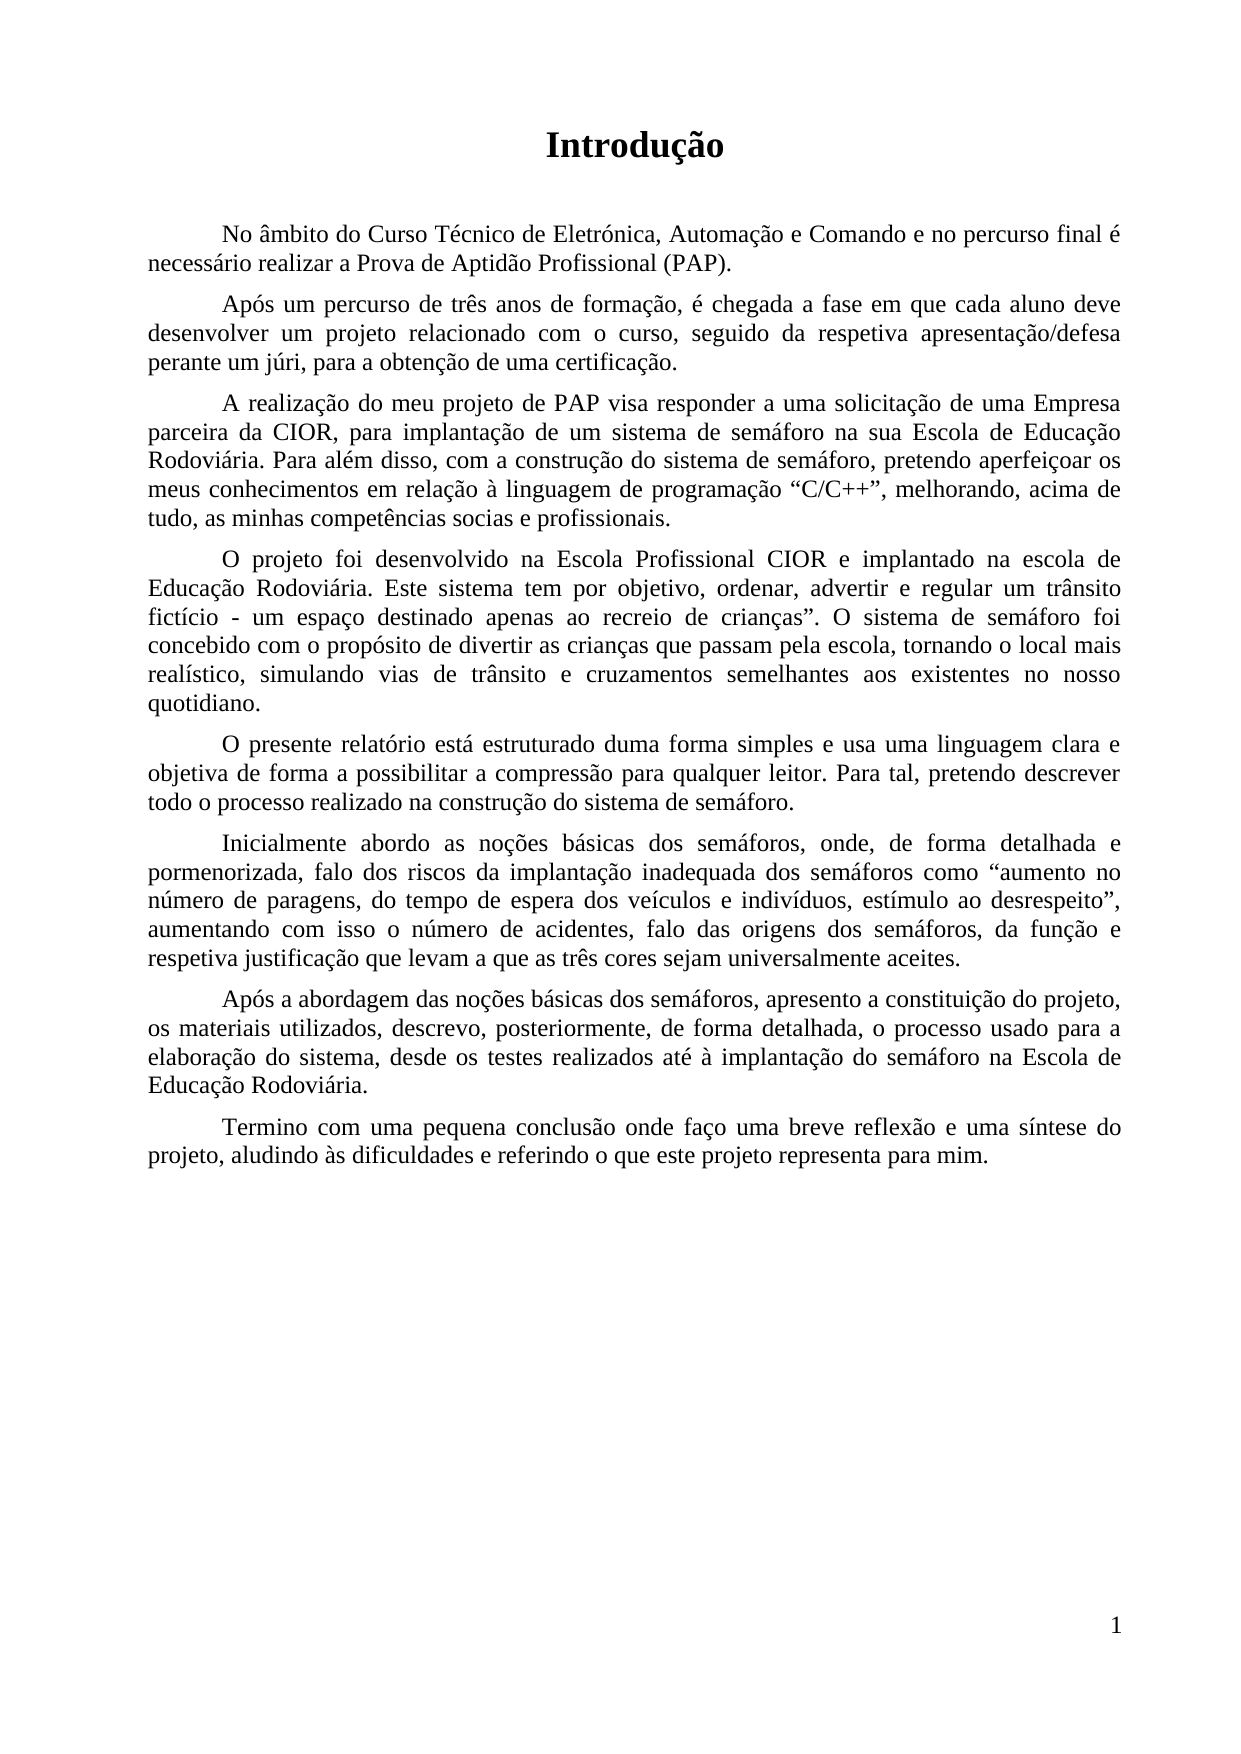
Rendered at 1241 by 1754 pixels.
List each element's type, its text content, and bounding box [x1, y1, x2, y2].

text O presente relatório está estruturado duma forma simples e usa uma linguagem clara e objetiva de forma a possibilitar a compressão para qualquer leitor. Para tal, pretendo descrever todo o processo realizado na construção do sistema de semáforo. [148, 729, 1122, 815]
text Termino com uma pequena conclusão onde faço uma breve reflexão e uma síntese do projeto, aludindo às dificuldades e referindo o que este projeto representa para mim. [148, 1112, 1122, 1169]
text No âmbito do Curso Técnico de Eletrónica, Automação e Comando e no percurso final é necessário realizar a Prova de Aptidão Profissional (PAP). [148, 219, 1122, 277]
text O projeto foi desenvolvido na Escola Profissional CIOR e implantado na escola de Educação Rodoviária. Este sistema tem por objetivo, ordenar, advertir e regular um trânsito fictício - um espaço destinado apenas ao recreio de crianças”. O sistema de semáforo foi concebido com o propósito de divertir as crianças que passam pela escola, tornando o local mais realístico, simulando vias de trânsito e cruzamentos semelhantes aos existentes no nosso quotidiano. [148, 544, 1122, 717]
text Após um percurso de três anos de formação, é chegada a fase em que cada aluno deve desenvolver um projeto relacionado com o curso, seguido da respetiva apresentação/defesa perante um júri, para a obtenção de uma certificação. [148, 289, 1122, 375]
subtitle Introdução [148, 122, 1122, 165]
text A realização do meu projeto de PAP visa responder a uma solicitação de uma Empresa parceira da CIOR, para implantação de um sistema de semáforo na sua Escola de Educação Rodoviária. Para além disso, com a construção do sistema de semáforo, pretendo aperfeiçoar os meus conhecimentos em relação à linguagem de programação “C/C++”, melhorando, acima de tudo, as minhas competências socias e profissionais. [148, 388, 1122, 532]
text Inicialmente abordo as noções básicas dos semáforos, onde, de forma detalhada e pormenorizada, falo dos riscos da implantação inadequada dos semáforos como “aumento no número de paragens, do tempo de espera dos veículos e indivíduos, estímulo ao desrespeito”, aumentando com isso o número de acidentes, falo das origens dos semáforos, da função e respetiva justificação que levam a que as três cores sejam universalmente aceites. [148, 828, 1122, 972]
text Após a abordagem das noções básicas dos semáforos, apresento a constituição do projeto, os materiais utilizados, descrevo, posteriormente, de forma detalhada, o processo usado para a elaboração do sistema, desde os testes realizados até à implantação do semáforo na Escola de Educação Rodoviária. [148, 984, 1122, 1099]
